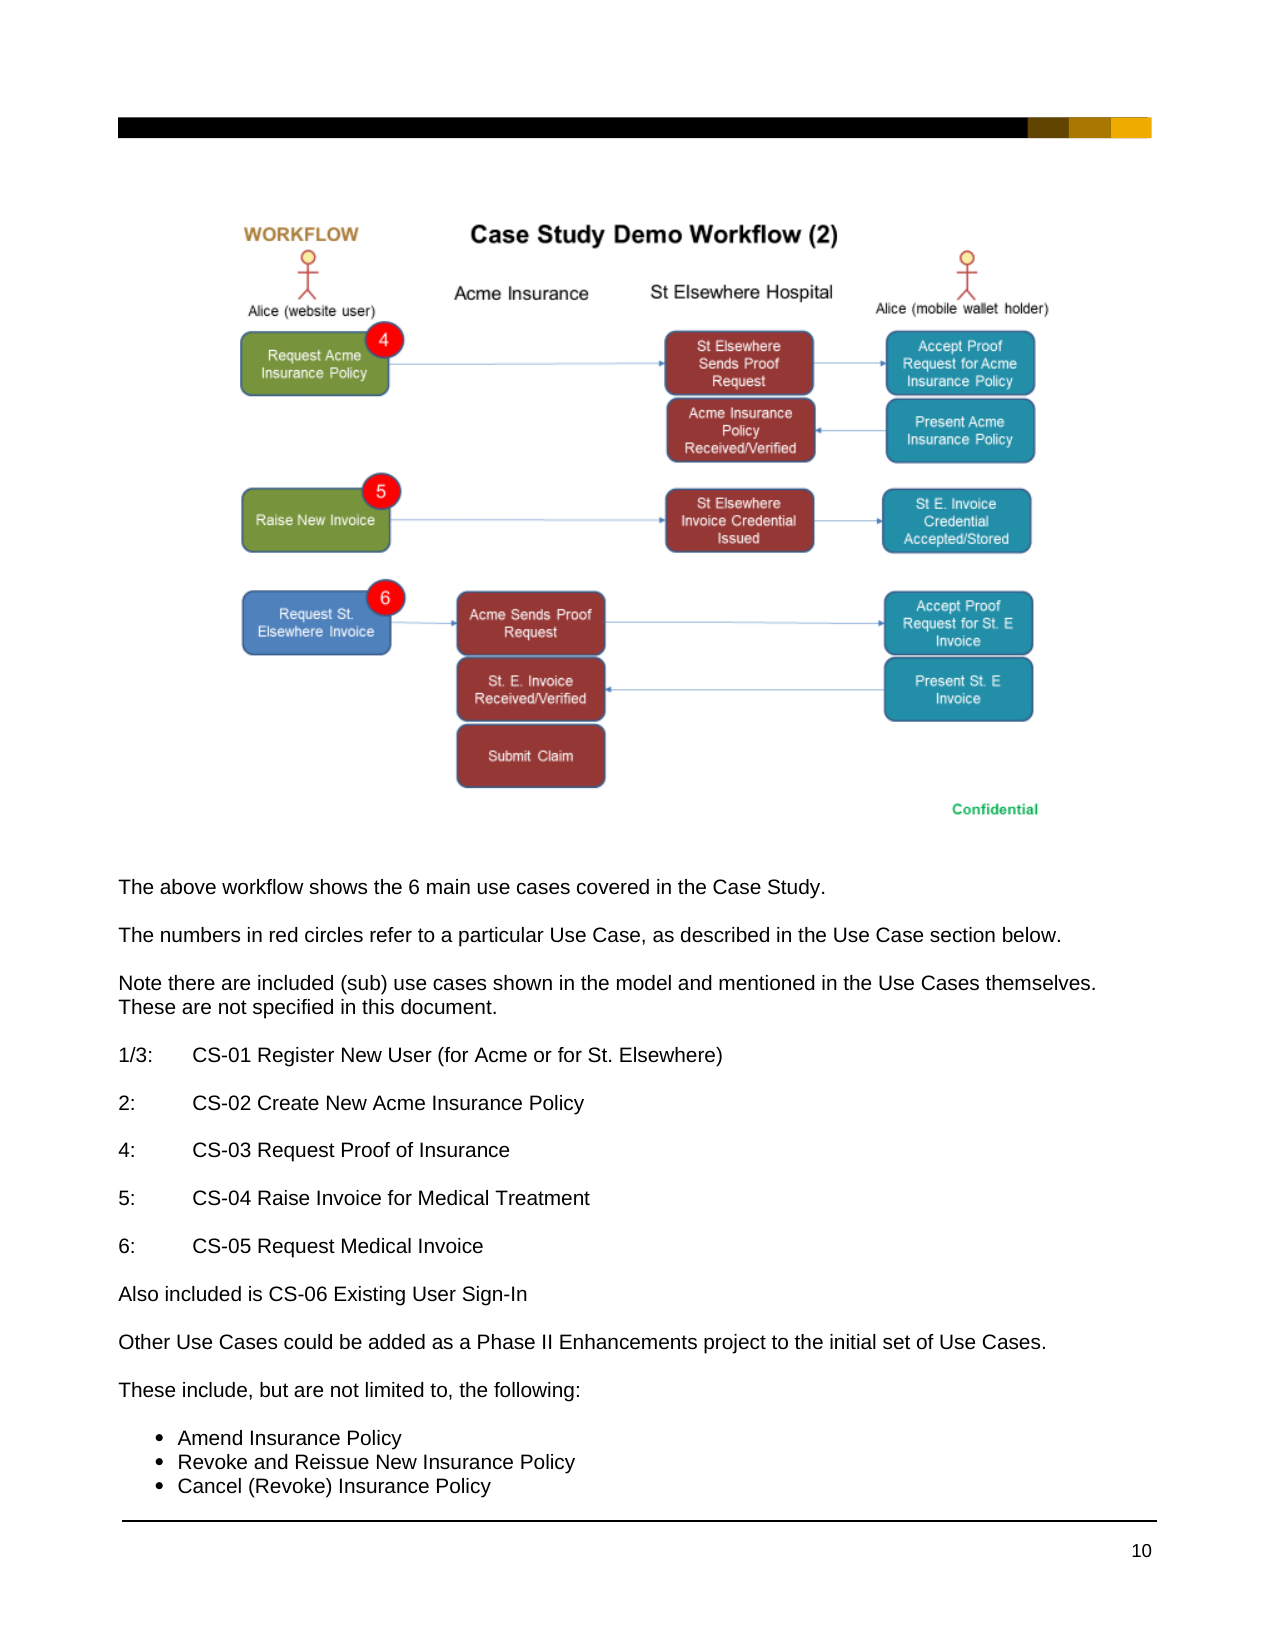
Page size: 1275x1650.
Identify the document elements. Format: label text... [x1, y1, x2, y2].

list Amend Insurance Policy [156, 1426, 1157, 1450]
text The above workflow shows the 6 main use cases covered in the Case Study. [118, 875, 1157, 899]
list Cancel (Revoke) Insurance Policy [156, 1474, 1157, 1498]
text Note there are included (sub) use cases shown in the model and mentioned in the Use Cases themselves. These are not specified in this document. [118, 971, 1157, 1018]
picture [224, 206, 1051, 827]
text 2: CS-02 Create New Acme Insurance Policy [118, 1090, 1157, 1114]
text These include, but are not limited to, the following: [118, 1378, 1157, 1402]
text The numbers in red circles refer to a particular Use Case, as described in the Use Case section below. [118, 923, 1157, 947]
text 1/3: CS-01 Register New User (for Acme or for St. Elsewhere) [118, 1042, 1157, 1066]
text 5: CS-04 Raise Invoice for Medical Treatment [118, 1186, 1157, 1210]
text 6: CS-05 Request Medical Invoice [118, 1234, 1157, 1258]
list Revoke and Reissue New Insurance Policy [156, 1450, 1157, 1474]
text Also included is CS-06 Existing User Sign-In [118, 1282, 1157, 1306]
text 4: CS-03 Request Proof of Insurance [118, 1138, 1157, 1162]
text Other Use Cases could be added as a Phase II Enhancements project to the initial set of Use Cases. [118, 1330, 1157, 1354]
